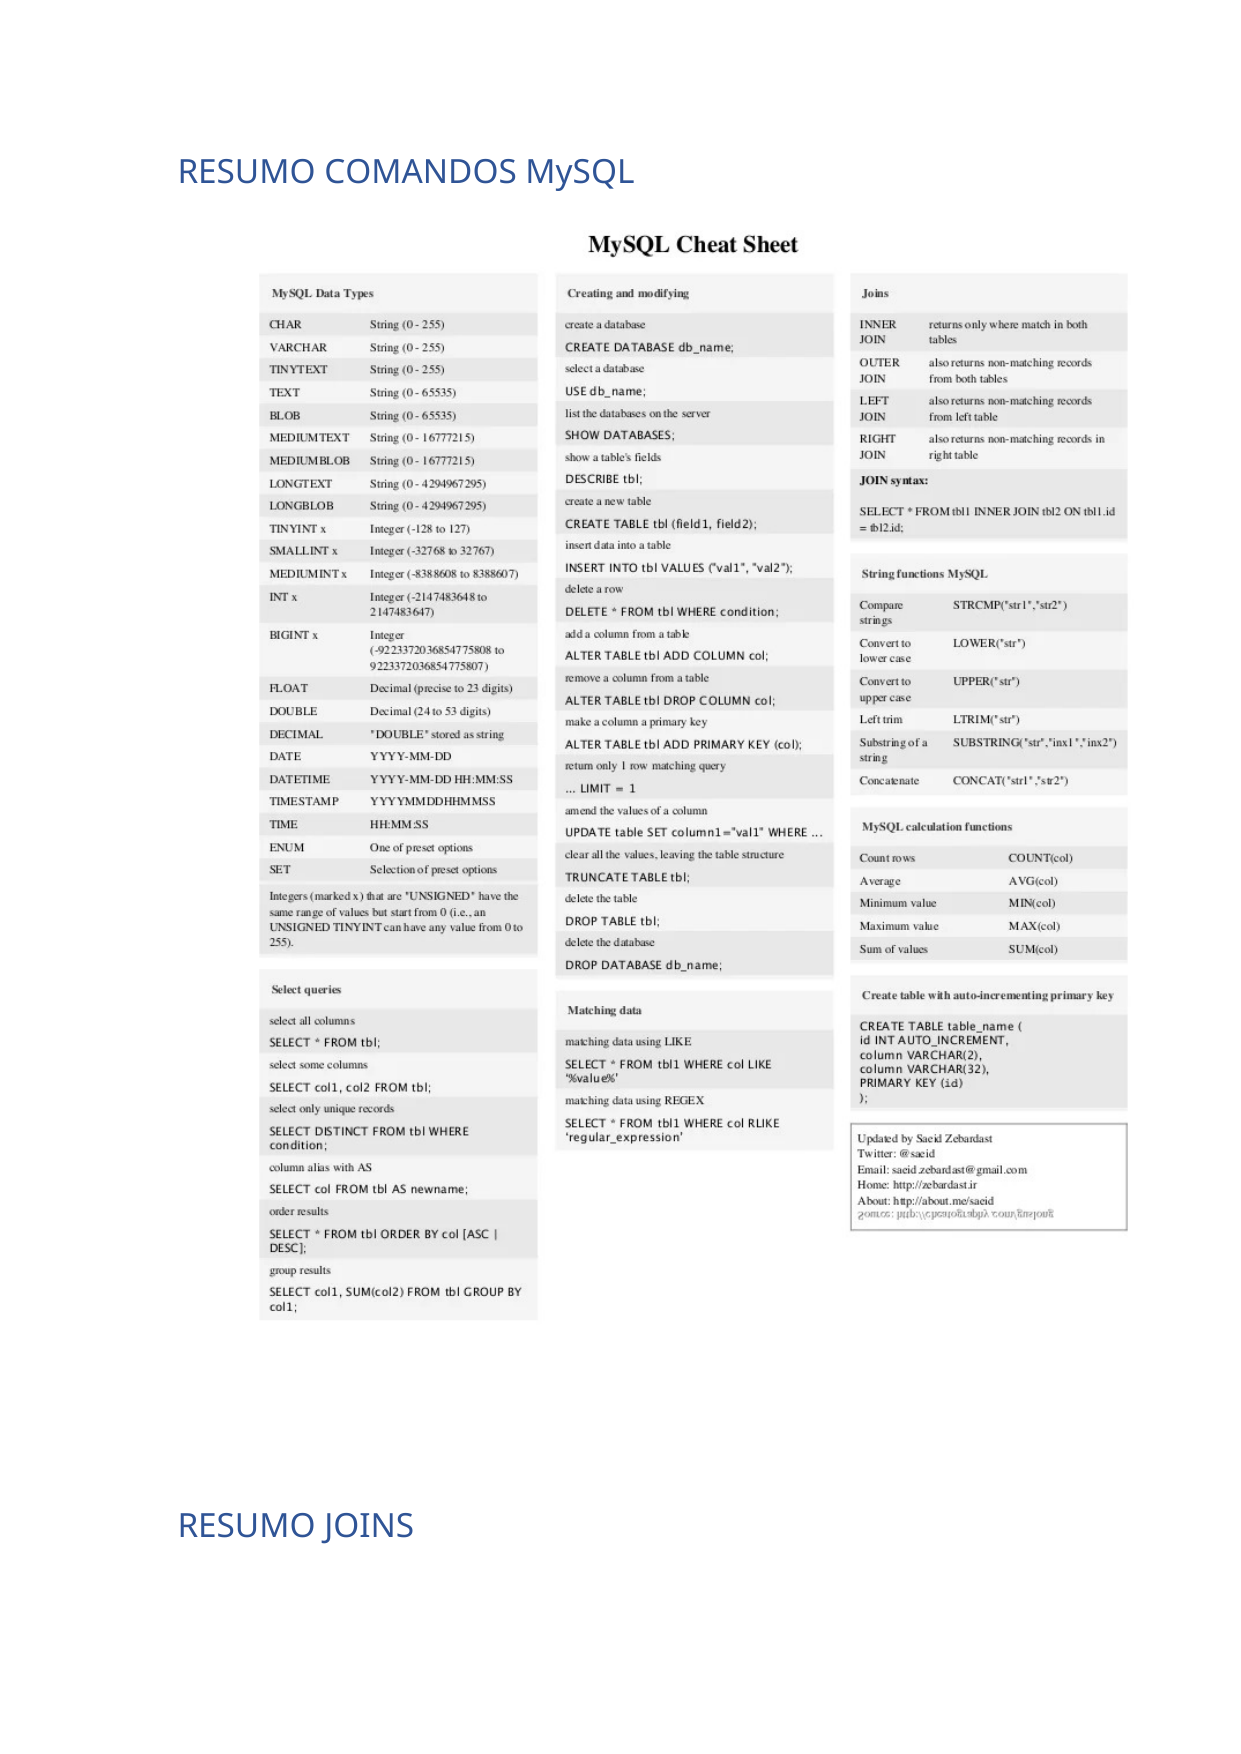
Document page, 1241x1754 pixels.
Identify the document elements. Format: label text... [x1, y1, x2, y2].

picture [251, 221, 1137, 1475]
subtitle RESUMO COMANDOS MySQL [177, 148, 1063, 193]
subtitle RESUMO JOINS [177, 1501, 1063, 1547]
